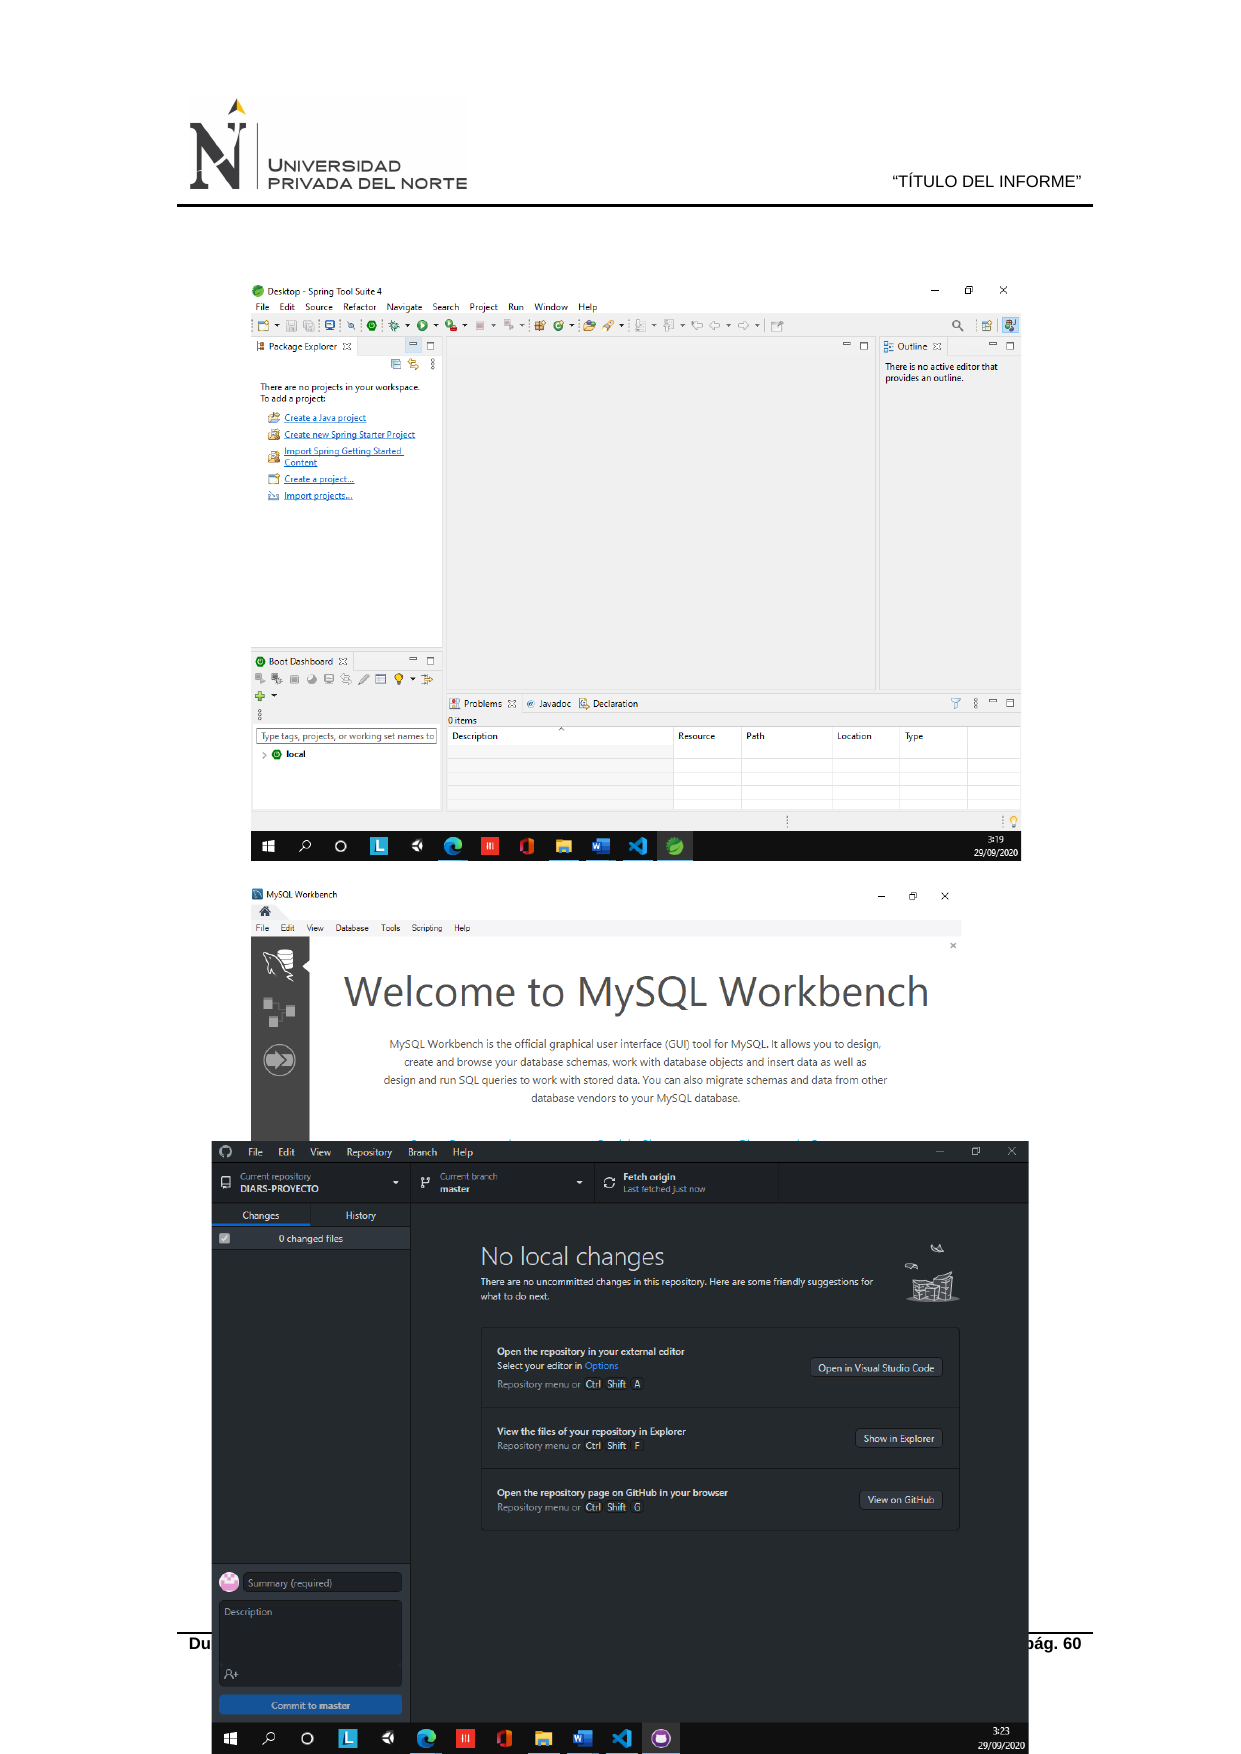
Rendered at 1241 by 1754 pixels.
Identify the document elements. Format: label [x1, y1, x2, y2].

picture [188, 95, 469, 191]
picture [211, 886, 1029, 1754]
picture [251, 282, 1022, 861]
